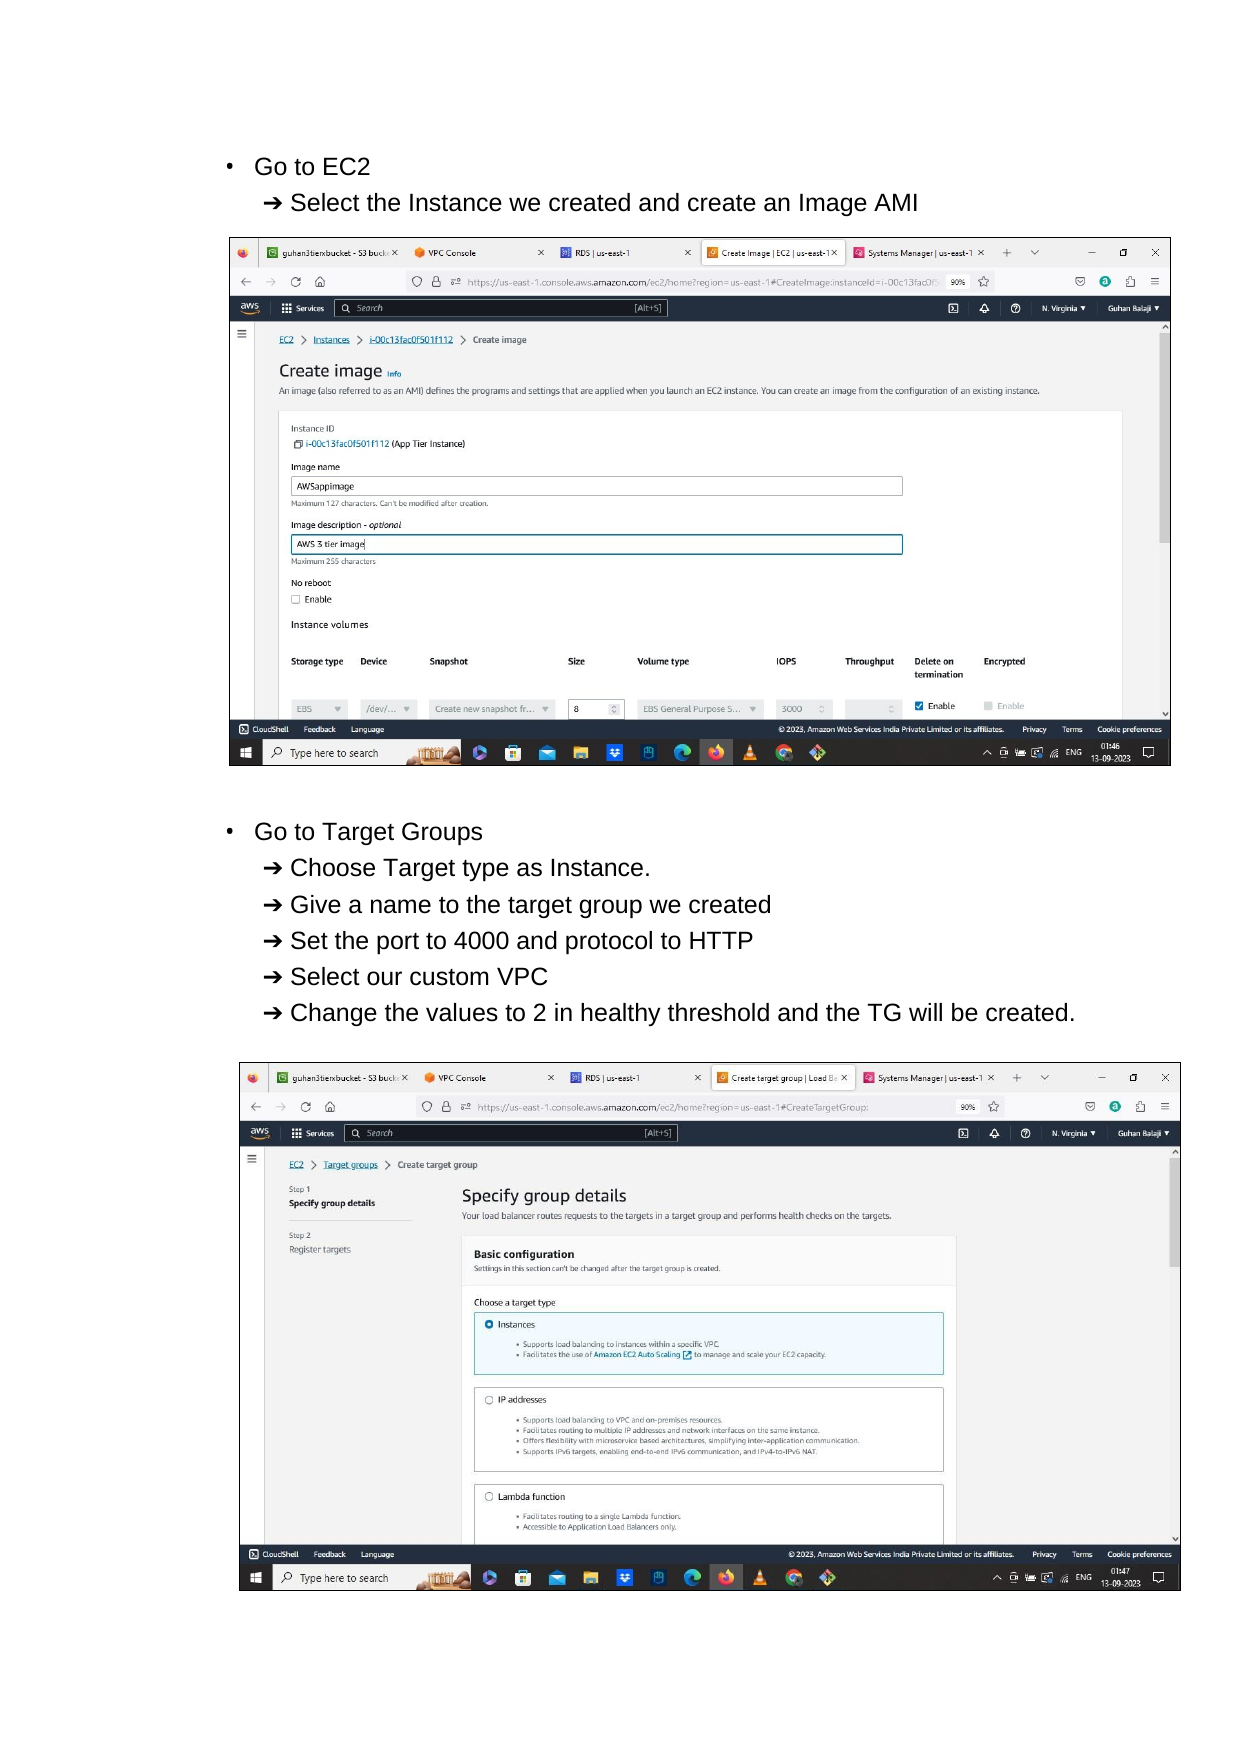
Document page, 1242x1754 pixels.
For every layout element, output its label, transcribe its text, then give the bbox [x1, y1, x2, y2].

text ➔ Give a name to the target group we created [262, 886, 1192, 920]
text ➔ Select the Instance we created and create an Image AMI [262, 184, 1192, 218]
text ➔ Change the values to 2 in healthy threshold and the TG will be created. [262, 995, 1192, 1029]
text ➔ Select our custom VPC [262, 958, 1192, 993]
picture [230, 238, 1170, 765]
text • Go to EC2 [225, 148, 1192, 182]
text • Go to Target Groups [225, 814, 1192, 848]
text ➔ Set the port to 4000 and protocol to HTTP [262, 922, 1192, 956]
text ➔ Choose Target type as Instance. [262, 850, 1192, 884]
picture [240, 1063, 1180, 1590]
